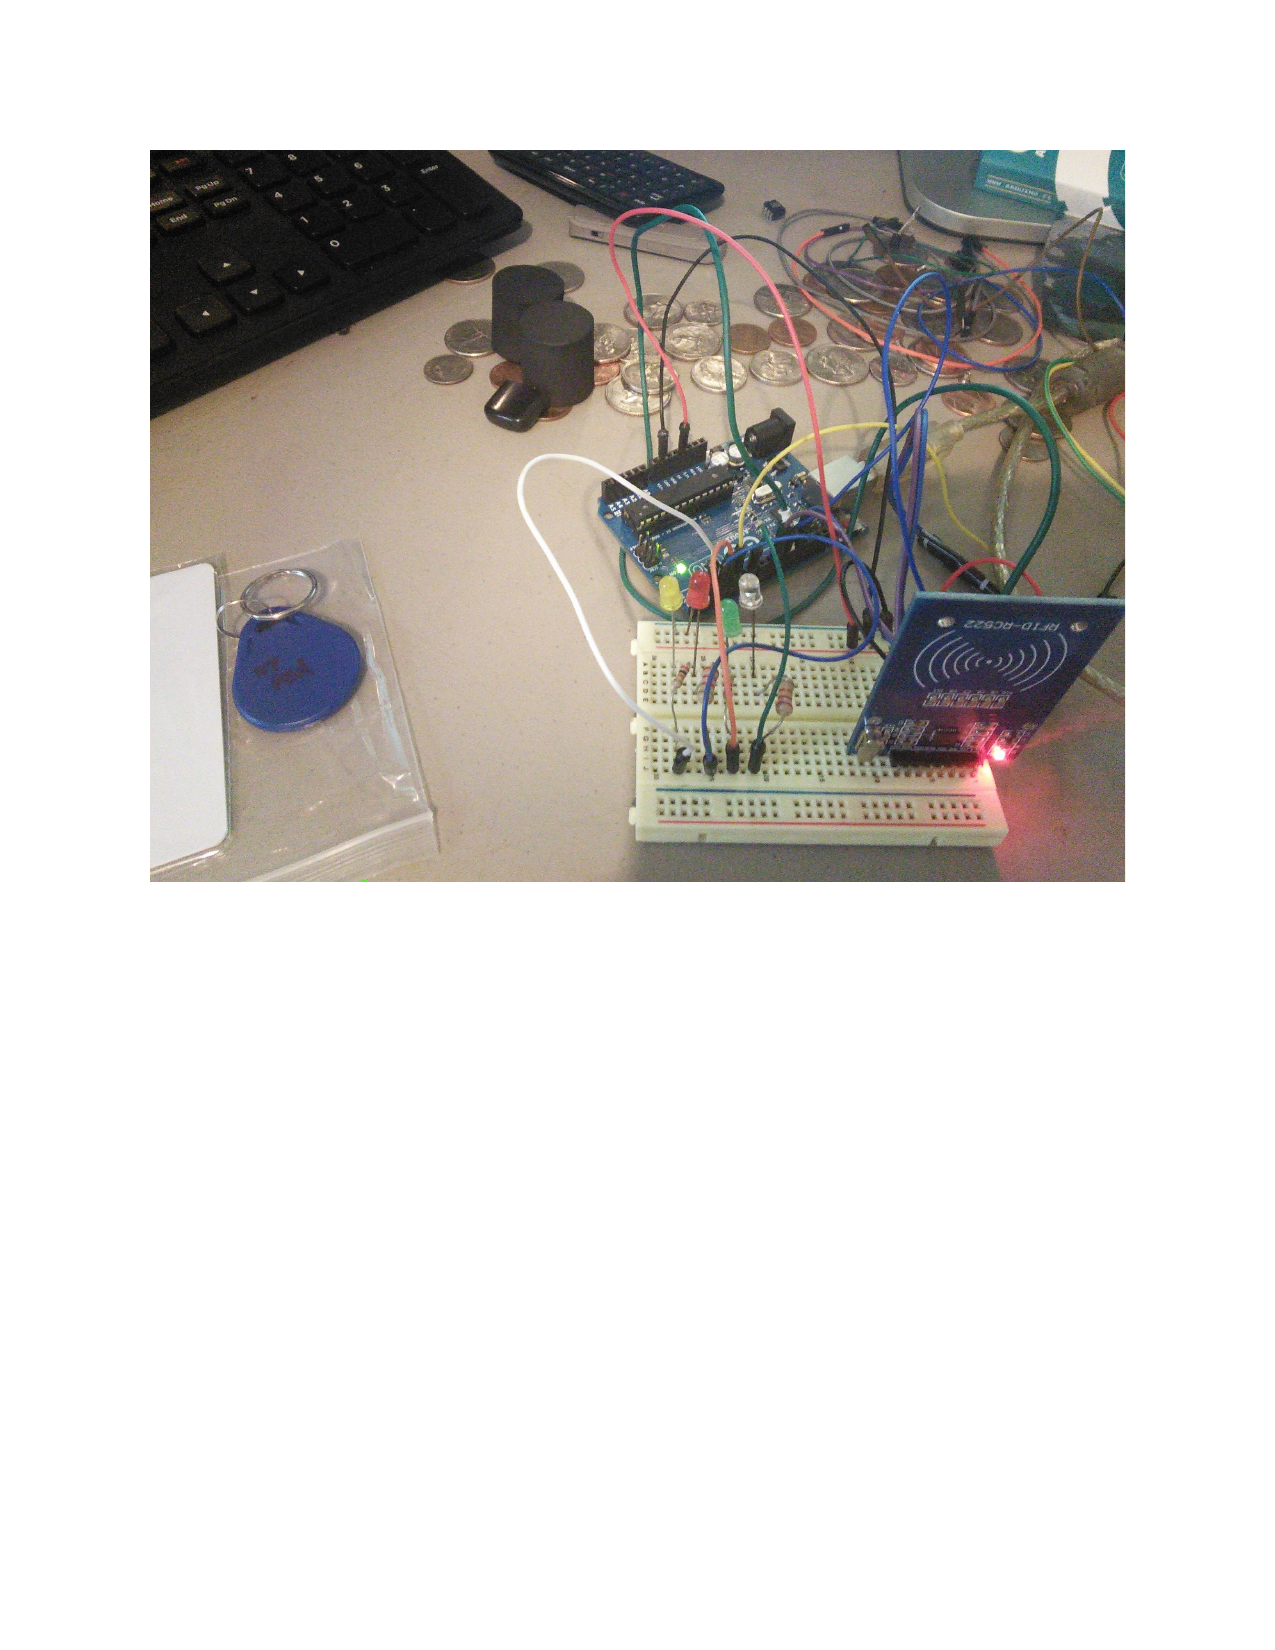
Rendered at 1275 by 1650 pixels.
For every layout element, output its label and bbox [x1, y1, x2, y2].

picture [150, 150, 1125, 882]
